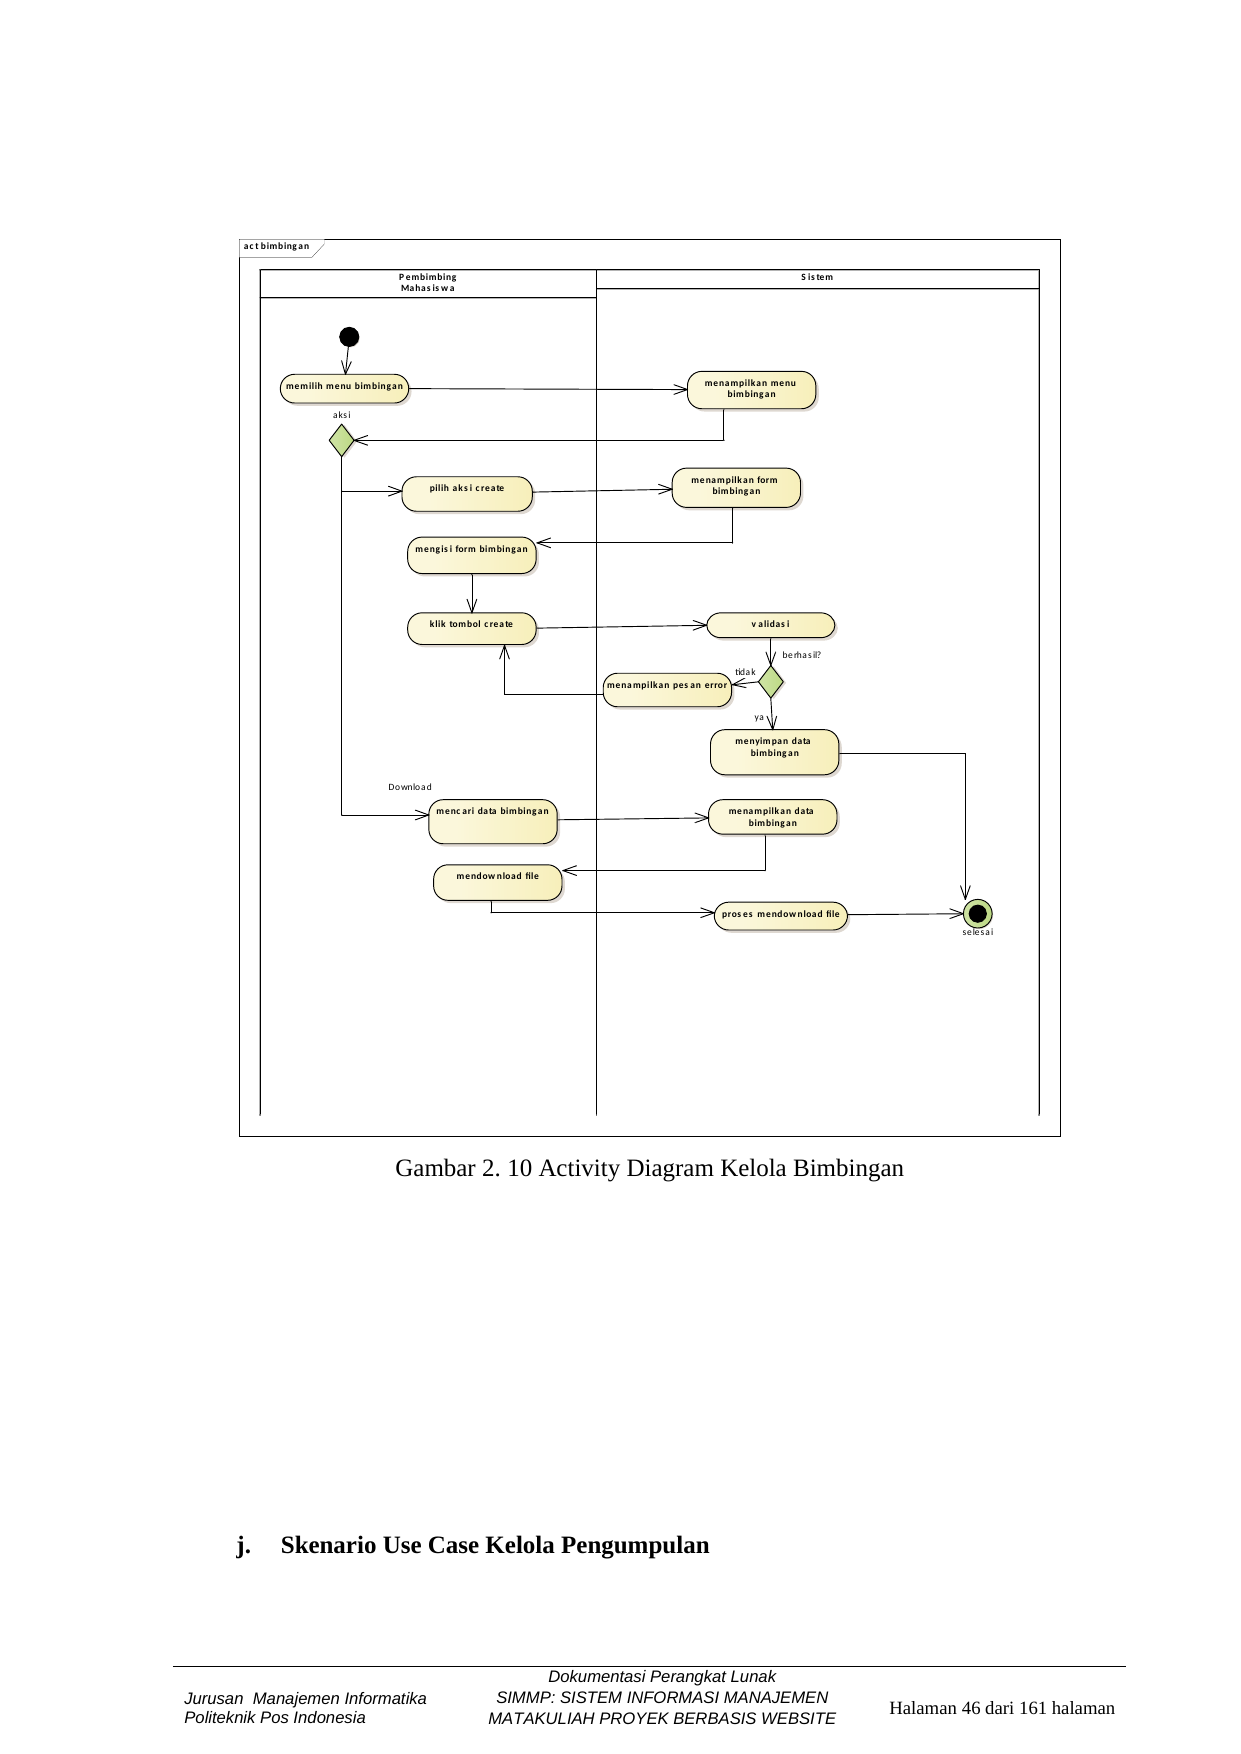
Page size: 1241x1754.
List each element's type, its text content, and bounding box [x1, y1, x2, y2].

list Skenario Use Case Kelola Pengumpulan [236, 1530, 1063, 1559]
